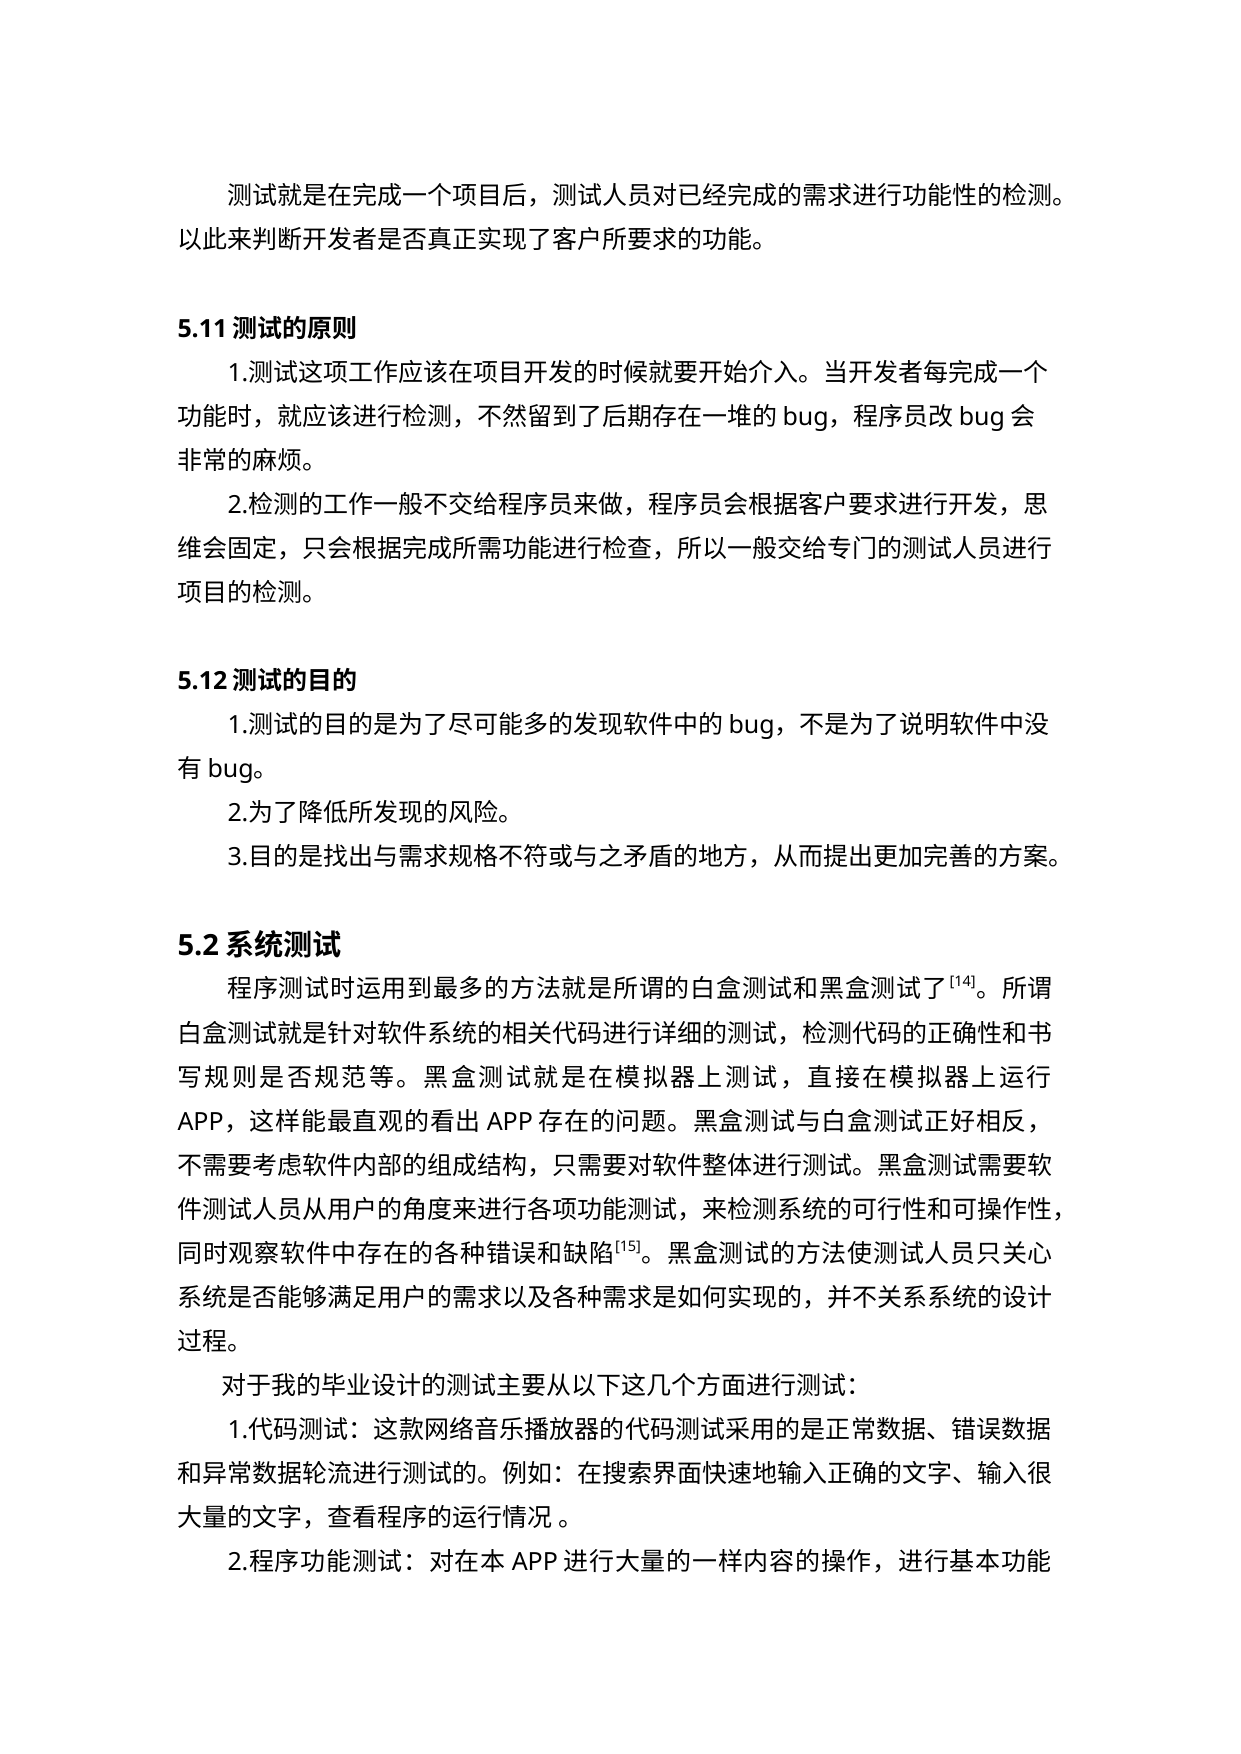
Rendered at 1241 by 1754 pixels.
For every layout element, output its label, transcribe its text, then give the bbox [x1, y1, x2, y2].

text 1.测试这项工作应该在项目开发的时候就要开始介入。当开发者每完成一个功能时，就应该进行检测，不然留到了后期存在一堆的bug，程序员改bug会非常的麻烦。 [177, 348, 1053, 480]
text 1.测试的目的是为了尽可能多的发现软件中的bug，不是为了说明软件中没有bug。 [177, 701, 1053, 789]
text 2.为了降低所发现的风险。 [177, 789, 1053, 833]
text 2.检测的工作一般不交给程序员来做，程序员会根据客户要求进行开发，思维会固定，只会根据完成所需功能进行检查，所以一般交给专门的测试人员进行项目的检测。 [177, 480, 1053, 613]
text 程序测试时运用到最多的方法就是所谓的白盒测试和黑盒测试了[14]。所谓白盒测试就是针对软件系统的相关代码进行详细的测试，检测代码的正确性和书写规则是否规范等。黑盒测试就是在模拟器上测试，直接在模拟器上运行APP，这样能最直观的看出APP存在的问题。黑盒测试与白盒测试正好相反，不需要考虑软件内部的组成结构，只需要对软件整体进行测试。黑盒测试需要软件测试人员从用户的角度来进行各项功能测试，来检测系统的可行性和可操作性，同时观察软件中存在的各种错误和缺陷[15]。黑盒测试的方法使测试人员只关心系统是否能够满足用户的需求以及各种需求是如何实现的，并不关系系统的设计过程。 [177, 965, 1053, 1362]
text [177, 1538, 1053, 1582]
text 5.12测试的目的 [177, 657, 1053, 701]
text 1.代码测试：这款网络音乐播放器的代码测试采用的是正常数据、错误数据和异常数据轮流进行测试的。例如：在搜索界面快速地输入正确的文字、输入很大量的文字，查看程序的运行情况 。 [177, 1406, 1053, 1538]
text 5.2系统测试 [177, 921, 1053, 965]
text 对于我的毕业设计的测试主要从以下这几个方面进行测试： [177, 1362, 1053, 1406]
text 5.11测试的原则 [177, 304, 1053, 348]
text 测试就是在完成一个项目后，测试人员对已经完成的需求进行功能性的检测。以此来判断开发者是否真正实现了客户所要求的功能。 [177, 172, 1053, 260]
text 3.目的是找出与需求规格不符或与之矛盾的地方，从而提出更加完善的方案。 [177, 833, 1053, 877]
